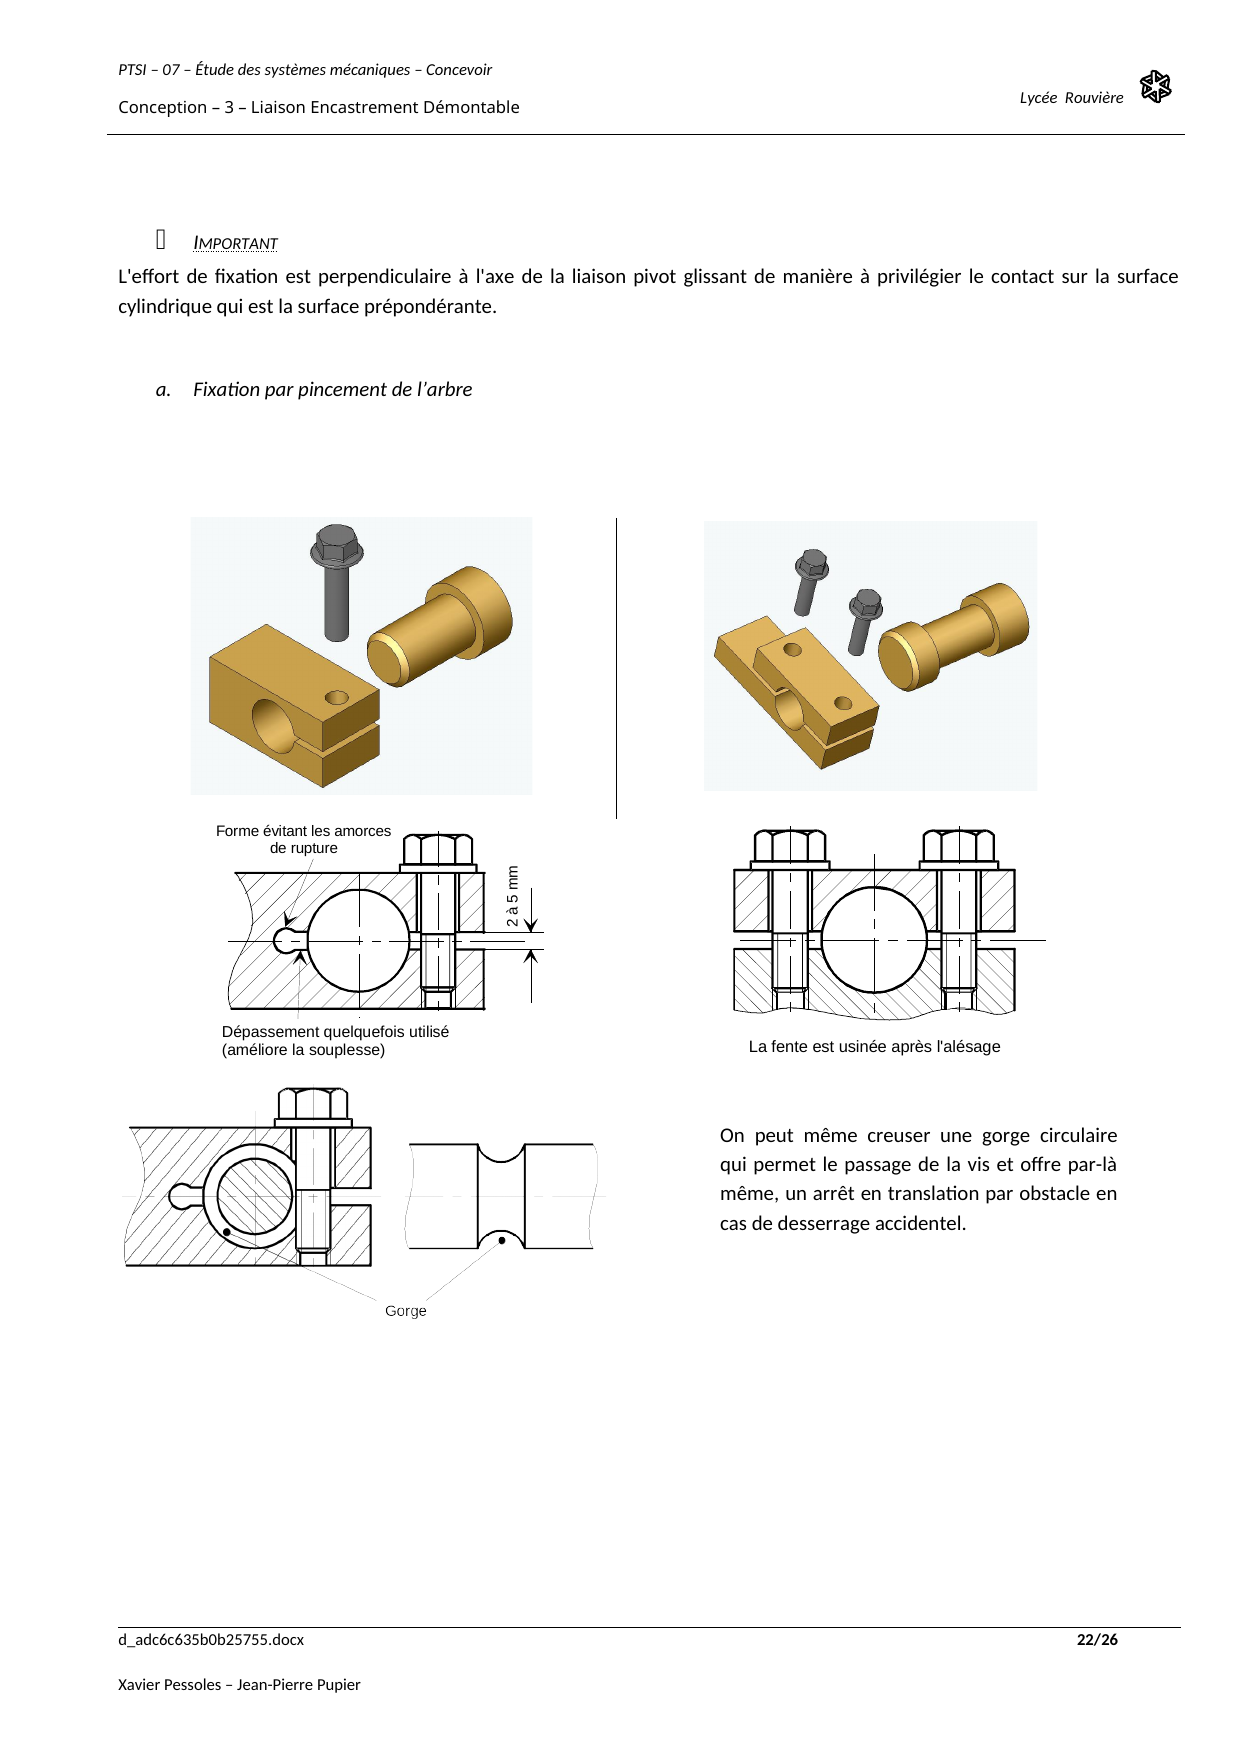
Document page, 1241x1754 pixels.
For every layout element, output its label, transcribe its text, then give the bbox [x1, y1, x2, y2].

picture [190, 517, 533, 795]
table_cell On peut même creuser une gorge circulaire qui permet le passage de la vis et offre par-là même, un arrêt en translation par obstacle en cas de desserrage accidentel. [709, 1084, 1129, 1331]
table_header [617, 518, 1125, 819]
table_header [107, 518, 616, 819]
text L'effort de fixation est perpendiculaire à l'axe de la liaison pivot glissant de manière à privilégier le contact sur la surface cylindrique qui est la surface prépondérante. [118, 264, 1181, 318]
picture [704, 521, 1038, 791]
table_cell [111, 1084, 709, 1331]
list Fixation par pincement de l’arbre [156, 376, 1181, 402]
subtitle Important [156, 229, 1181, 256]
table_cell [650, 819, 1129, 1084]
table_cell [111, 819, 650, 1084]
